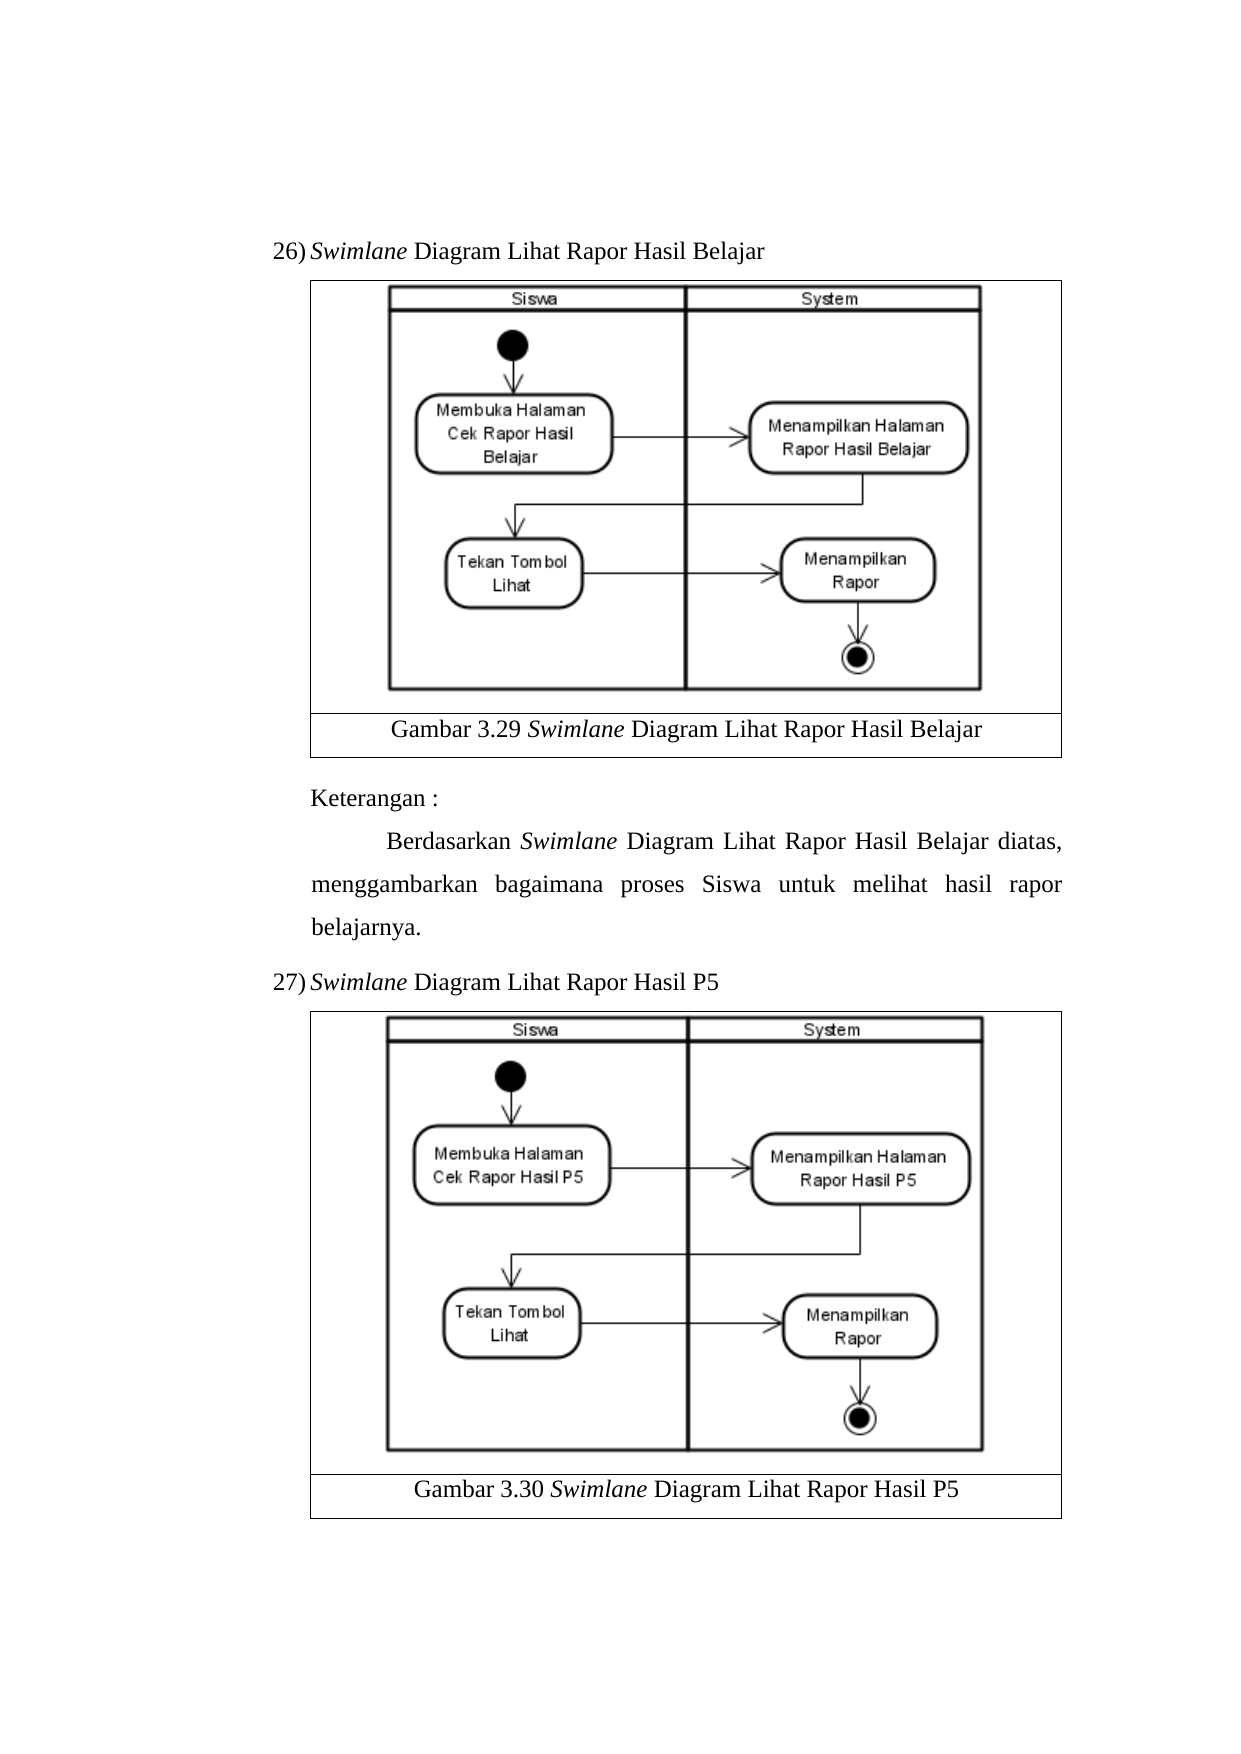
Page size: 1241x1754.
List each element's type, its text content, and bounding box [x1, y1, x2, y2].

table_header [311, 1012, 1061, 1473]
list Berdasarkan Swimlane Diagram Lihat Rapor Hasil Belajar diatas, menggambarkan bagaimana proses Siswa untuk melihat hasil rapor belajarnya. [311, 826, 1063, 941]
picture [381, 1012, 991, 1459]
table_header [311, 281, 1061, 713]
list Swimlane Diagram Lihat Rapor Hasil Belajar [273, 236, 1063, 265]
picture [383, 280, 989, 698]
list Swimlane Diagram Lihat Rapor Hasil P5 [273, 967, 1063, 996]
table_cell Gambar 3.29 Swimlane Diagram Lihat Rapor Hasil Belajar [311, 714, 1061, 757]
list Keterangan : [310, 783, 1063, 812]
table_cell Gambar 3.30 Swimlane Diagram Lihat Rapor Hasil P5 [311, 1475, 1061, 1518]
